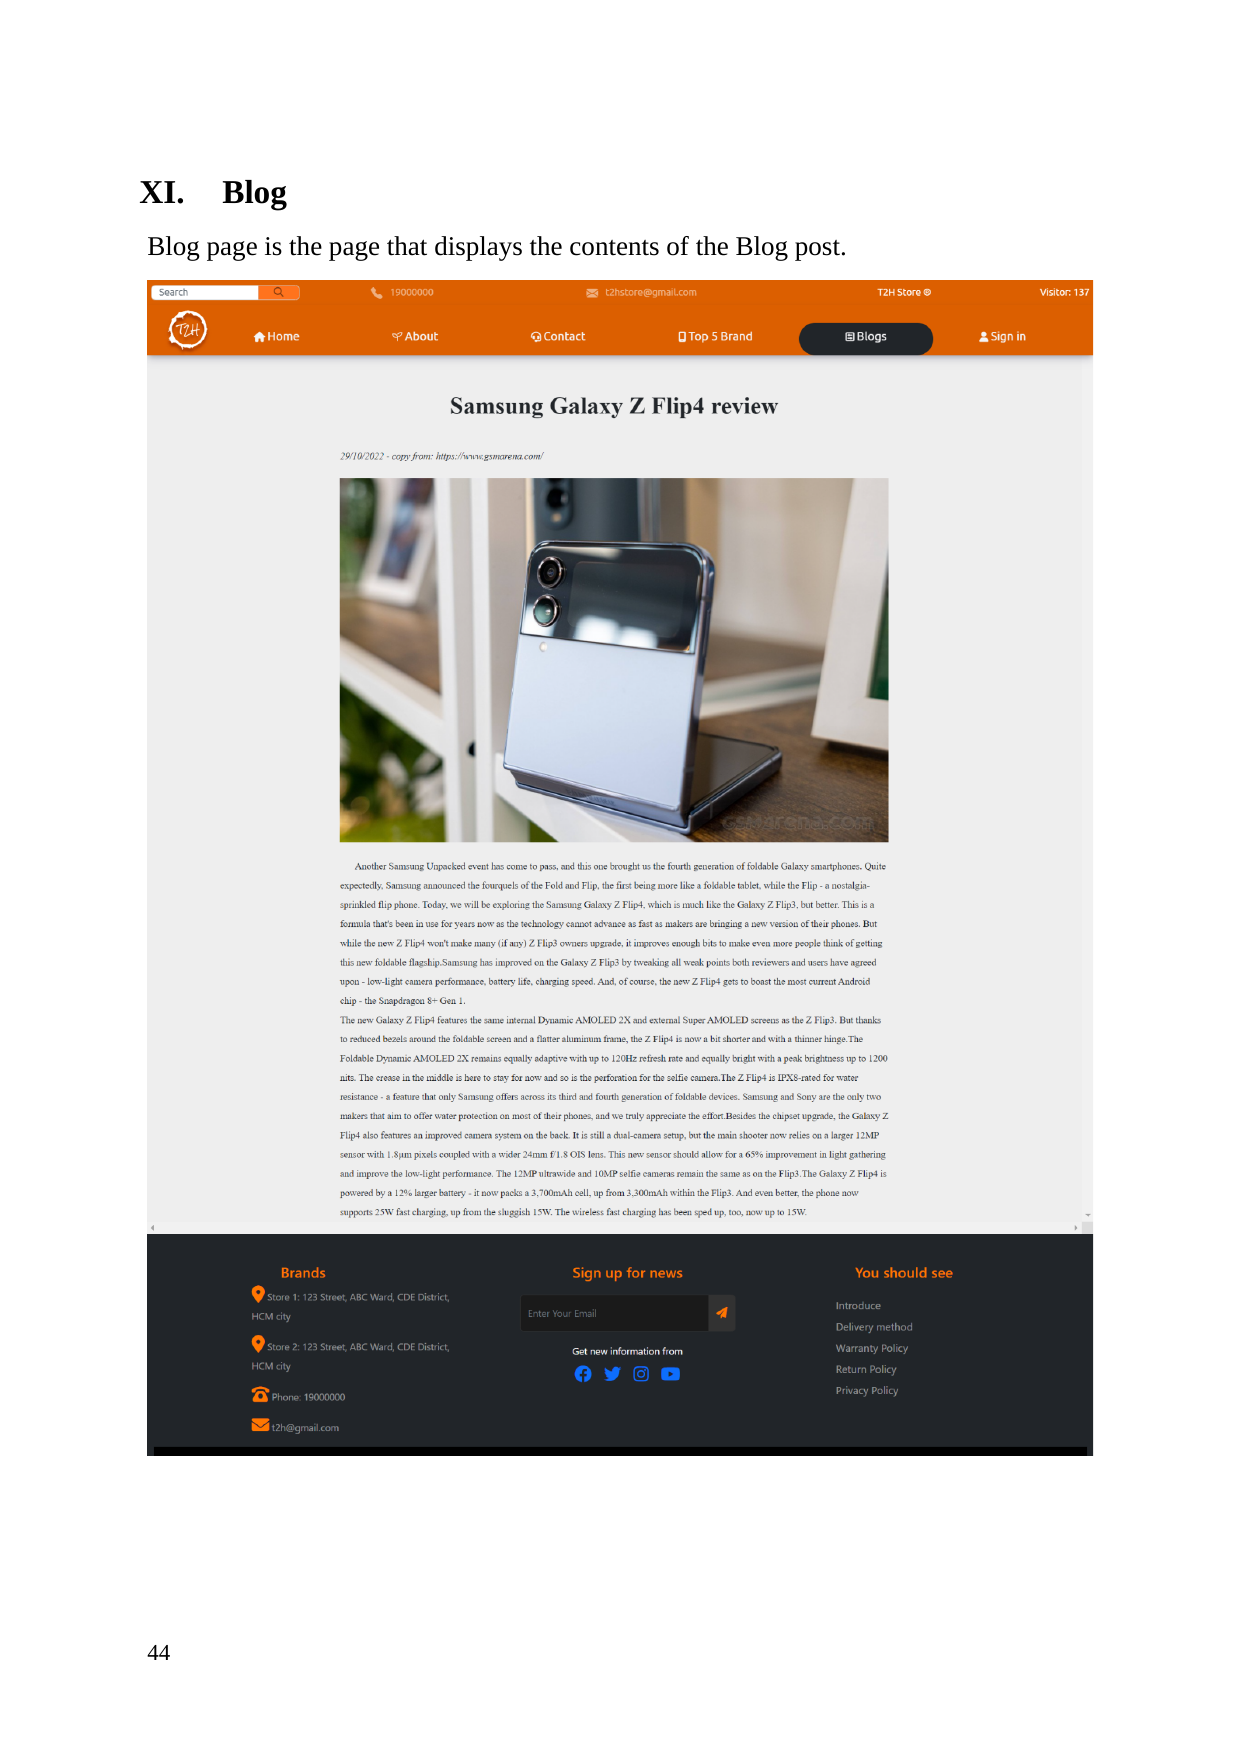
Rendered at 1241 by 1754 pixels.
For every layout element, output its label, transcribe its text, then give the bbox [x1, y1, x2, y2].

text Blog page is the page that displays the contents of the Blog post. [147, 230, 1093, 261]
list Blog [184, 172, 1093, 210]
picture [147, 280, 1094, 1456]
